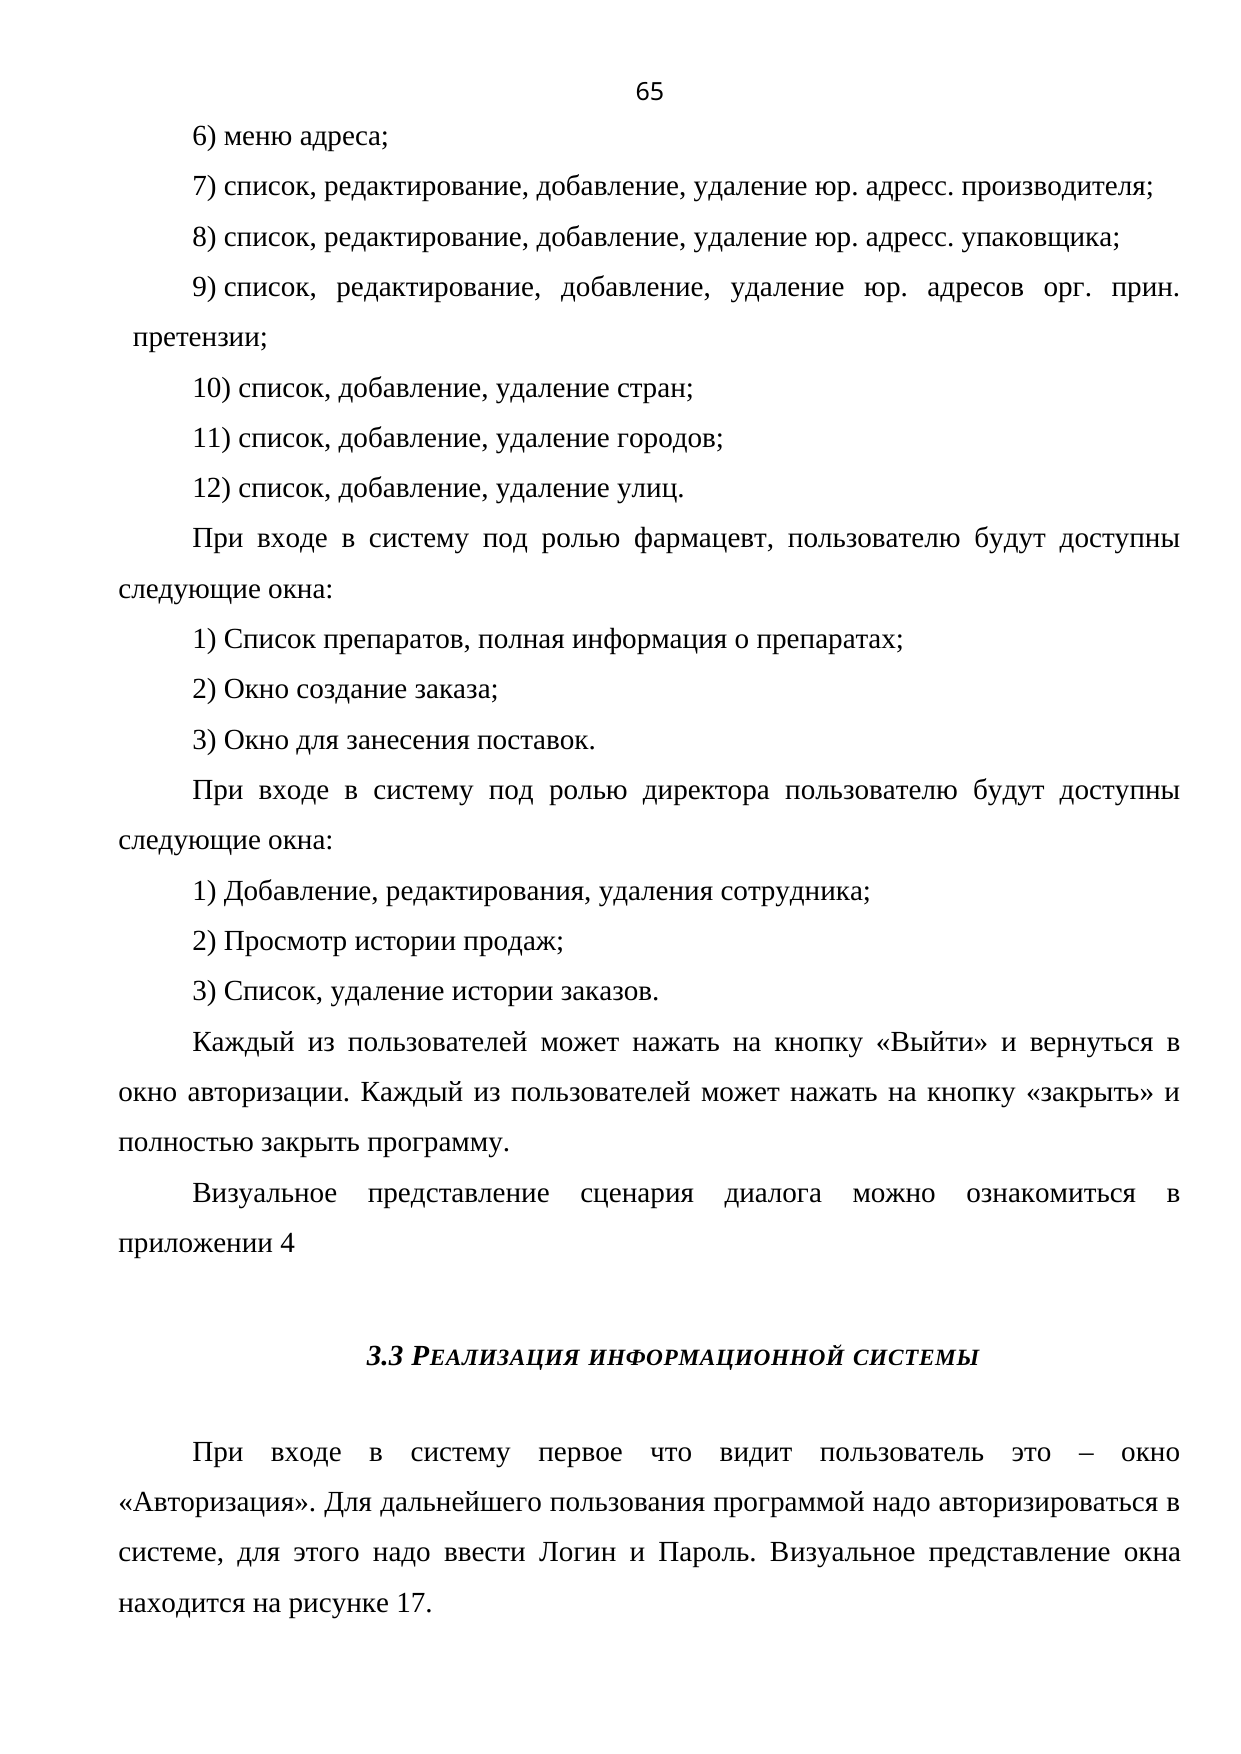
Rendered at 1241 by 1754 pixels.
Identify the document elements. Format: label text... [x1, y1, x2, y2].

list список, редактирование, добавление, удаление юр. адресс. производителя; [133, 168, 1181, 202]
list Окно создание заказа; [133, 672, 1181, 705]
list меню адреса; [133, 118, 1181, 152]
text Каждый из пользователей может нажать на кнопку «Выйти» и вернуться в окно авторизации. Каждый из пользователей может нажать на кнопку «закрыть» и полностью закрыть программу. [118, 1024, 1181, 1158]
list список, добавление, удаление улиц. [133, 470, 1181, 504]
list Просмотр истории продаж; [133, 923, 1181, 957]
list список, редактирование, добавление, удаление юр. адресов орг. прин. претензии; [133, 269, 1181, 353]
list список, добавление, удаление городов; [133, 420, 1181, 453]
text При входе в систему под ролью фармацевт, пользователю будут доступны следующие окна: [118, 521, 1181, 604]
text Визуальное представление сценария диалога можно ознакомиться в приложении 4 [118, 1175, 1181, 1258]
list список, добавление, удаление стран; [133, 370, 1181, 403]
list список, редактирование, добавление, удаление юр. адресс. упаковщика; [133, 219, 1181, 252]
list Добавление, редактирования, удаления сотрудника; [133, 873, 1181, 906]
list Список, удаление истории заказов. [133, 973, 1181, 1007]
text При входе в систему первое что видит пользователь это – окно «Авторизация». Для дальнейшего пользования программой надо авторизироваться в системе, для этого надо ввести Логин и Пароль. Визуальное представление окна находится на рисунке 17. [118, 1434, 1181, 1618]
subtitle Реализация информационной системы [164, 1338, 1181, 1371]
list Окно для занесения поставок. [133, 722, 1181, 755]
text При входе в систему под ролью директора пользователю будут доступны следующие окна: [118, 772, 1181, 856]
list Список препаратов, полная информация о препаратах; [133, 621, 1181, 655]
